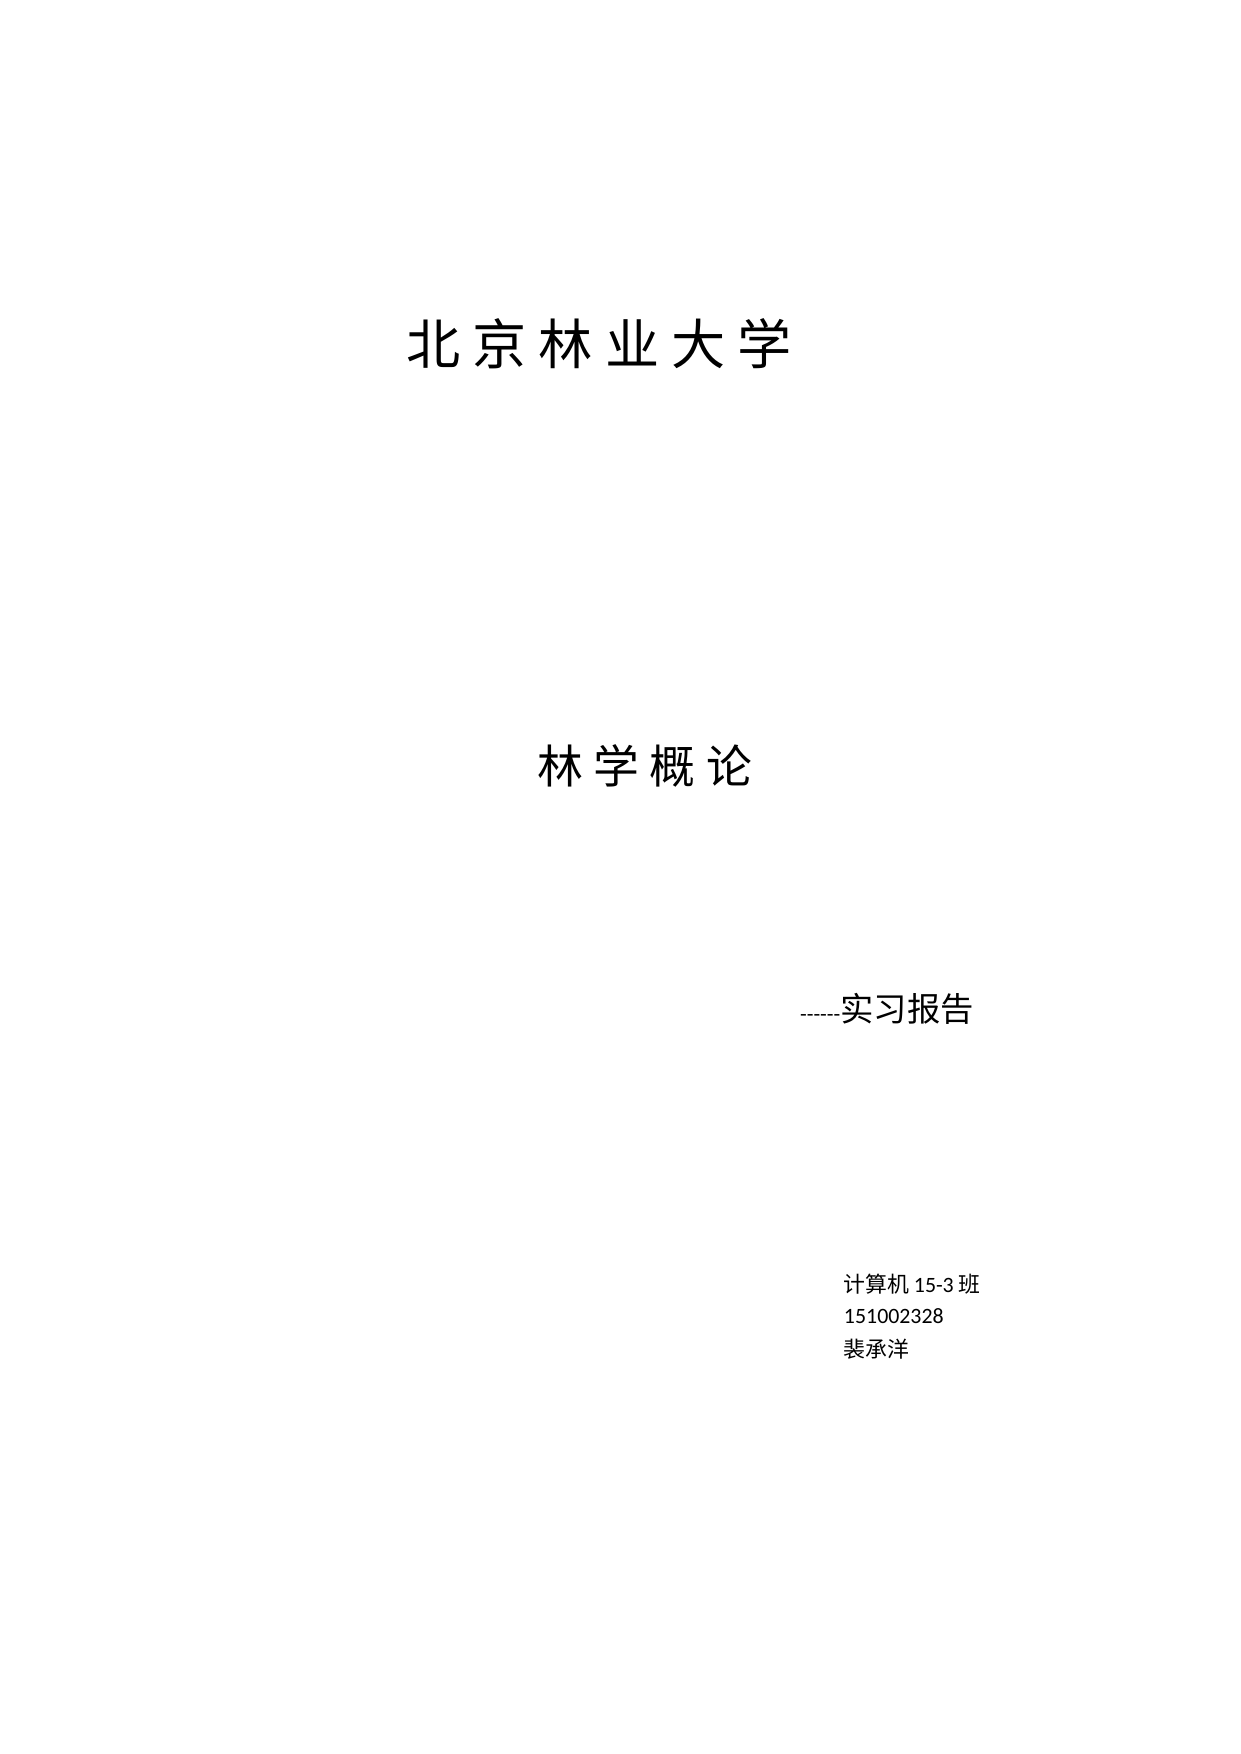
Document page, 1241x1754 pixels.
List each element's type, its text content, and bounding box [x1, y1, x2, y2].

text 裴承洋 [187, 1332, 1053, 1364]
text ------实习报告 [756, 974, 1053, 1039]
text 林 学 概 论 [494, 714, 1053, 812]
text 151002328 [187, 1299, 1053, 1332]
text 北 京 林 业 大 学 [187, 292, 1053, 389]
text 计算机15-3班 [187, 1267, 1053, 1299]
